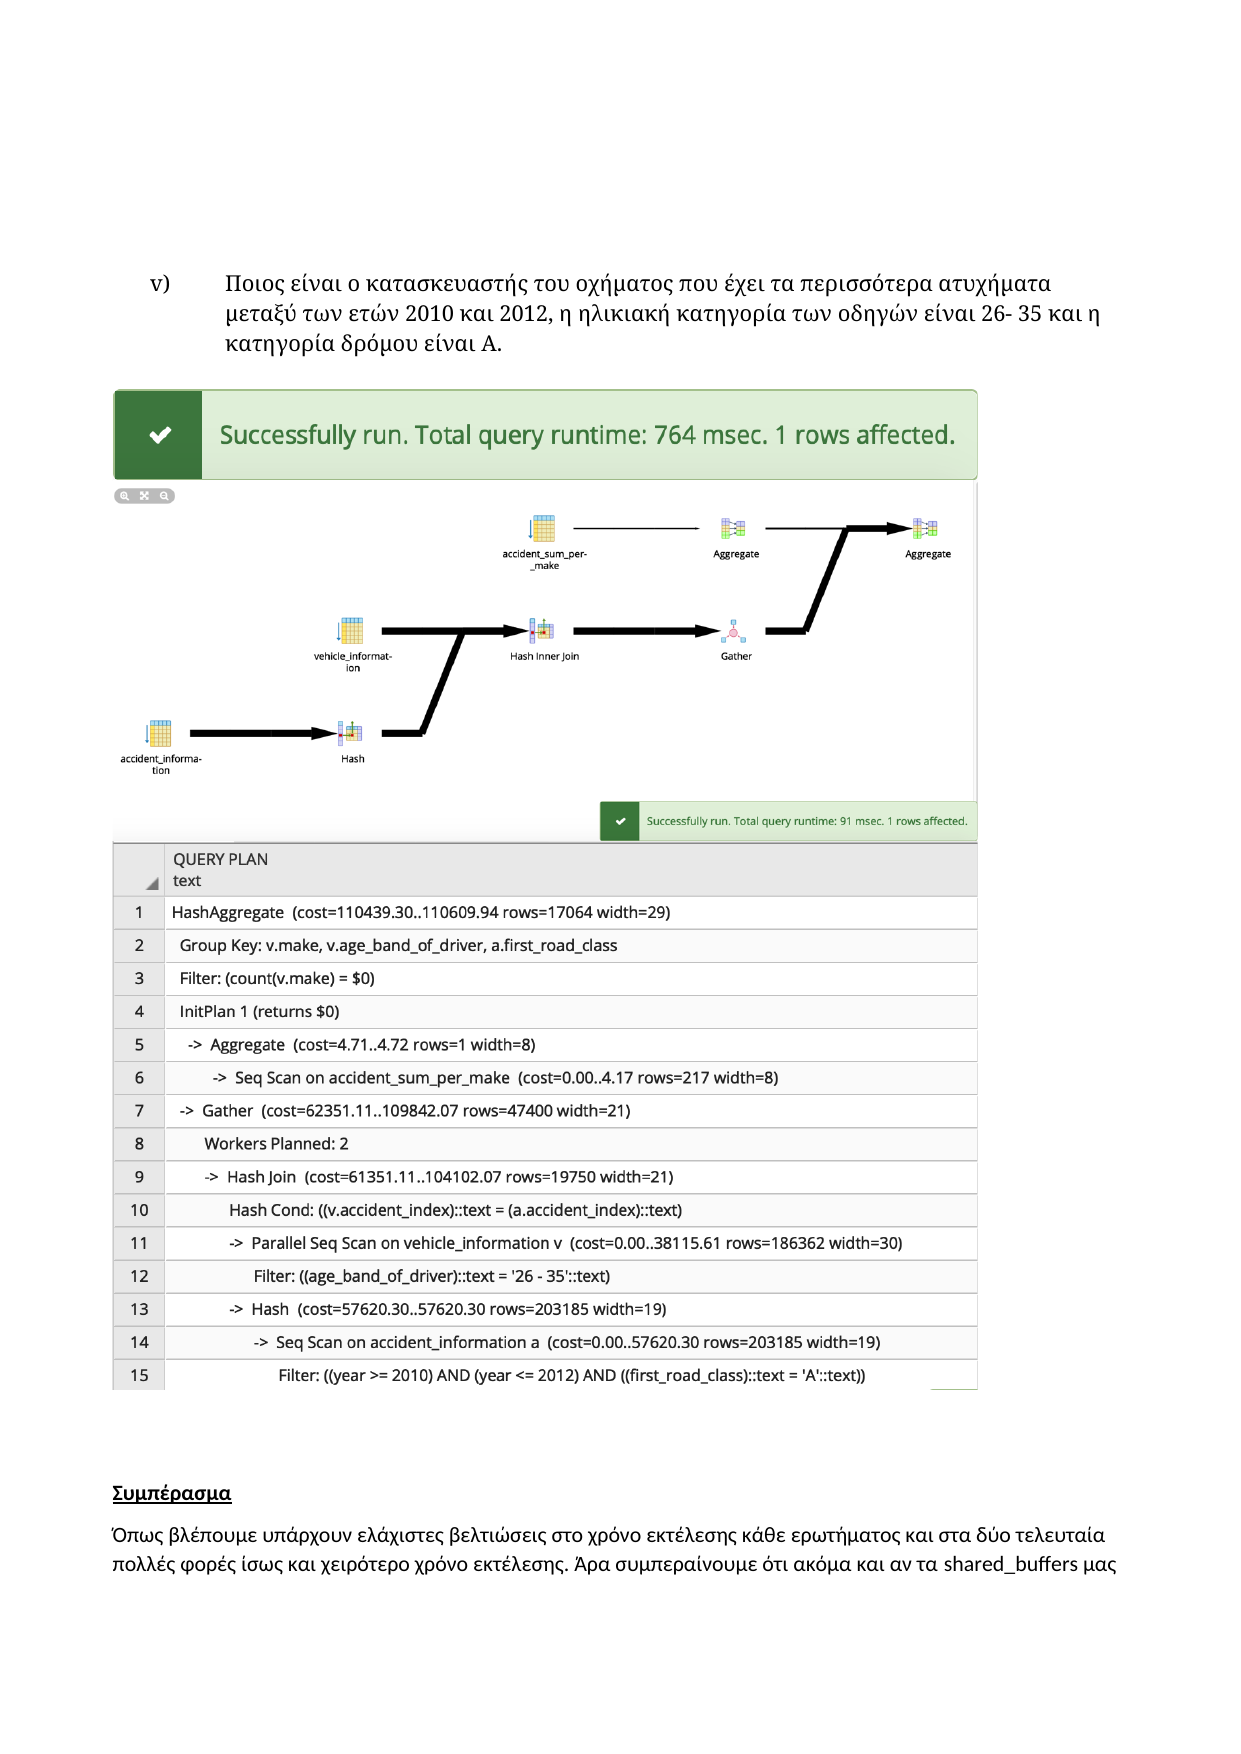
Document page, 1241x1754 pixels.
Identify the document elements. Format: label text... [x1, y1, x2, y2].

list Ποιος είναι ο κατασκευαστής του οχήματος που έχει τα περισσότερα ατυχήματα μεταξύ των ετών 2010 και 2012, η ηλικιακή κατηγορία των οδηγών είναι 26- 35 και η κατηγορία δρόμου είναι A. [150, 268, 1128, 357]
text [112, 1521, 1128, 1577]
picture [112, 386, 978, 1390]
text Συμπέρασμα [112, 1479, 1128, 1506]
